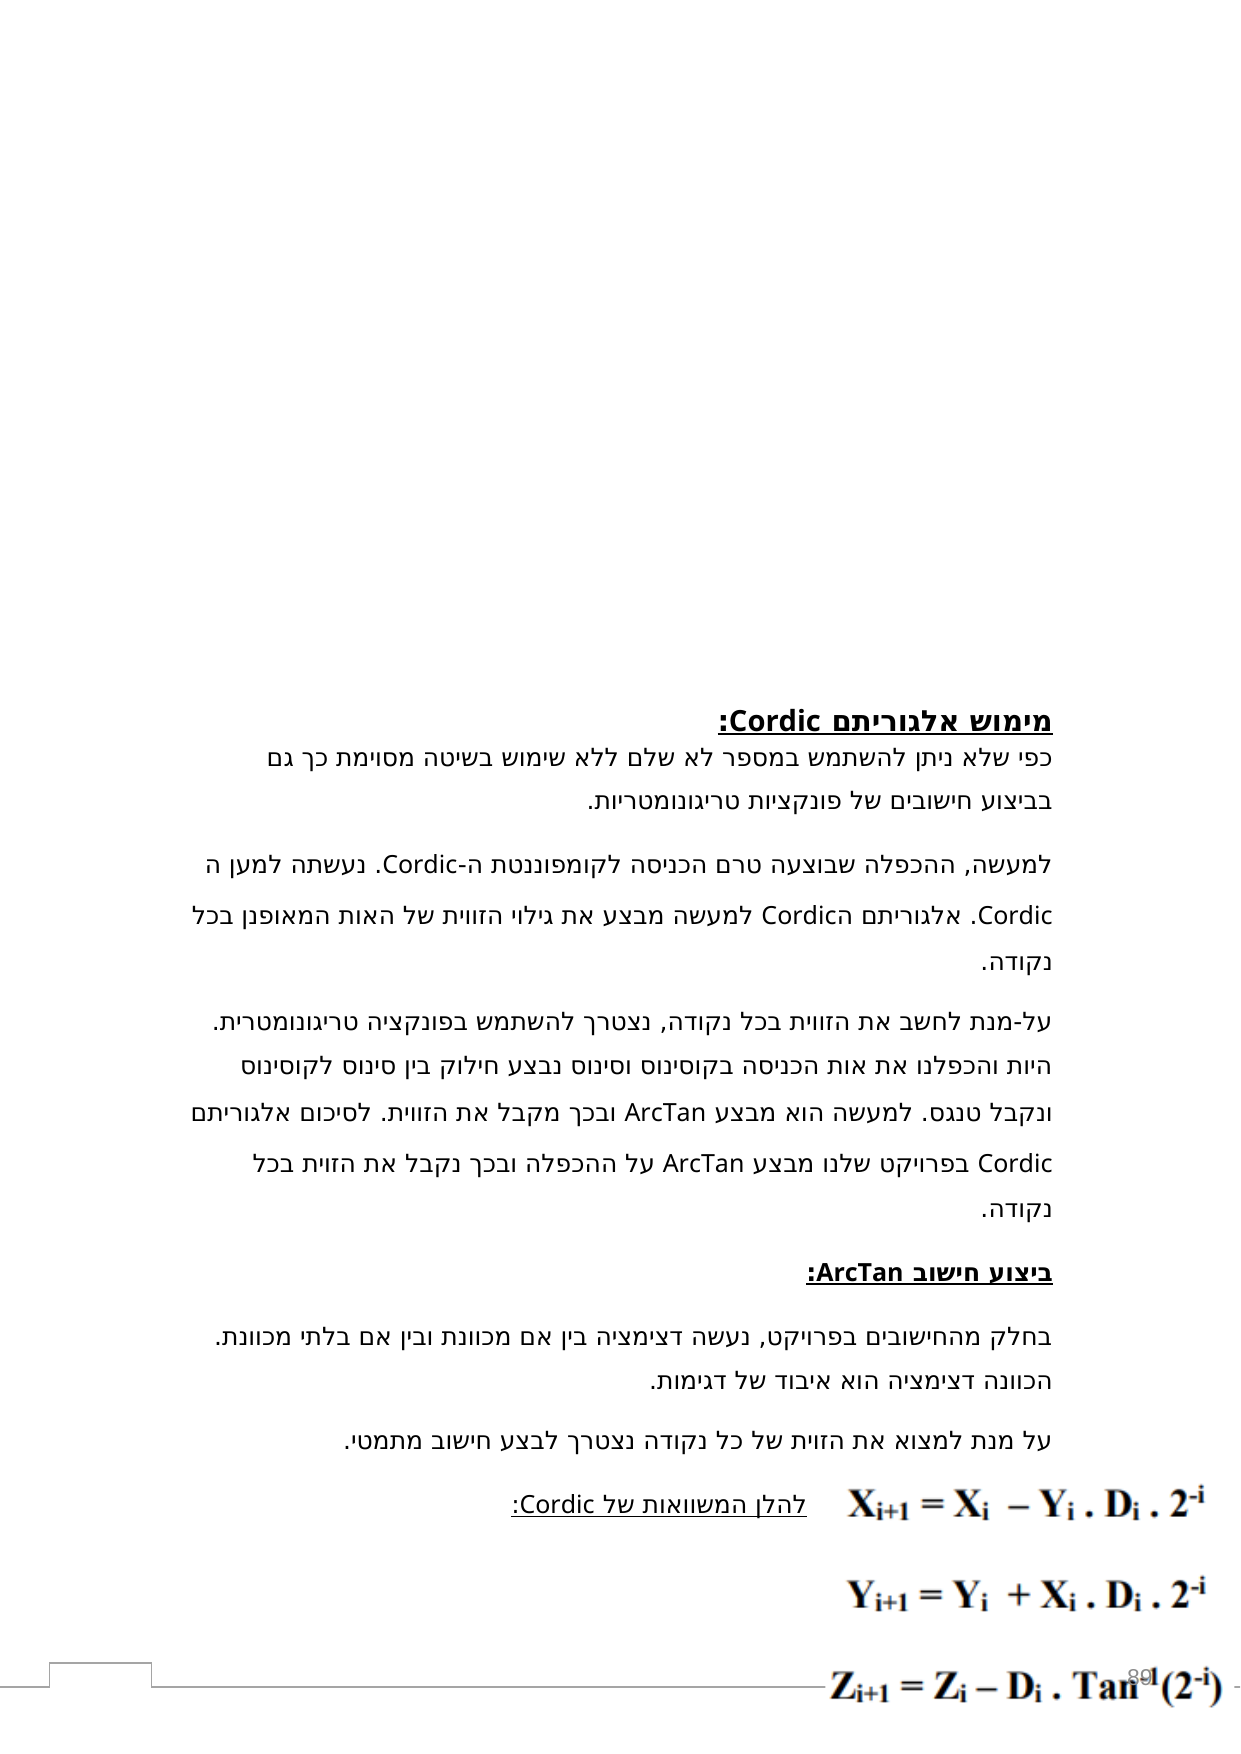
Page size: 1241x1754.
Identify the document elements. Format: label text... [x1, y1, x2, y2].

text כפי שלא ניתן להשתמש במספר לא שלם ללא שימוש בשיטה מסוימת כך גם בביצוע חישובים של פונקציות טריגונומטריות. [187, 743, 1053, 816]
text על-מנת לחשב את הזווית בכל נקודה, נצטרך להשתמש בפונקציה טריגונומטרית. היות והכפלנו את אות הכניסה בקוסינוס וסינוס נבצע חילוק בין סינוס לקוסינוס ונקבל טנגס. למעשה הוא מבצע ArcTan ובכך מקבל את הזווית. לסיכום אלגוריתם Cordic בפרויקט שלנו מבצע ArcTan על ההכפלה ובכך נקבל את הזוית בכל נקודה. [187, 1007, 1053, 1223]
subtitle מימוש אלגוריתם Cordic: [187, 700, 1053, 740]
text ביצוע חישוב ArcTan: [187, 1255, 1053, 1289]
text בחלק מהחישובים בפרויקט, נעשה דצימציה בין אם מכוונת ובין אם בלתי מכוונת. הכוונה דצימציה הוא איבוד של דגימות. [187, 1322, 1053, 1395]
text למעשה, ההכפלה שבוצעה טרם הכניסה לקומפוננטת ה-Cordic. נעשתה למען הCordic. אלגוריתם הCordic למעשה מבצע את גילוי הזווית של האות המאופנן בכל נקודה. [187, 847, 1053, 976]
picture [825, 1475, 1235, 1718]
text על מנת למצוא את הזוית של כל נקודה נצטרך לבצע חישוב מתמטי. [187, 1427, 1053, 1456]
text להלן המשוואות של Cordic: [187, 1487, 825, 1521]
